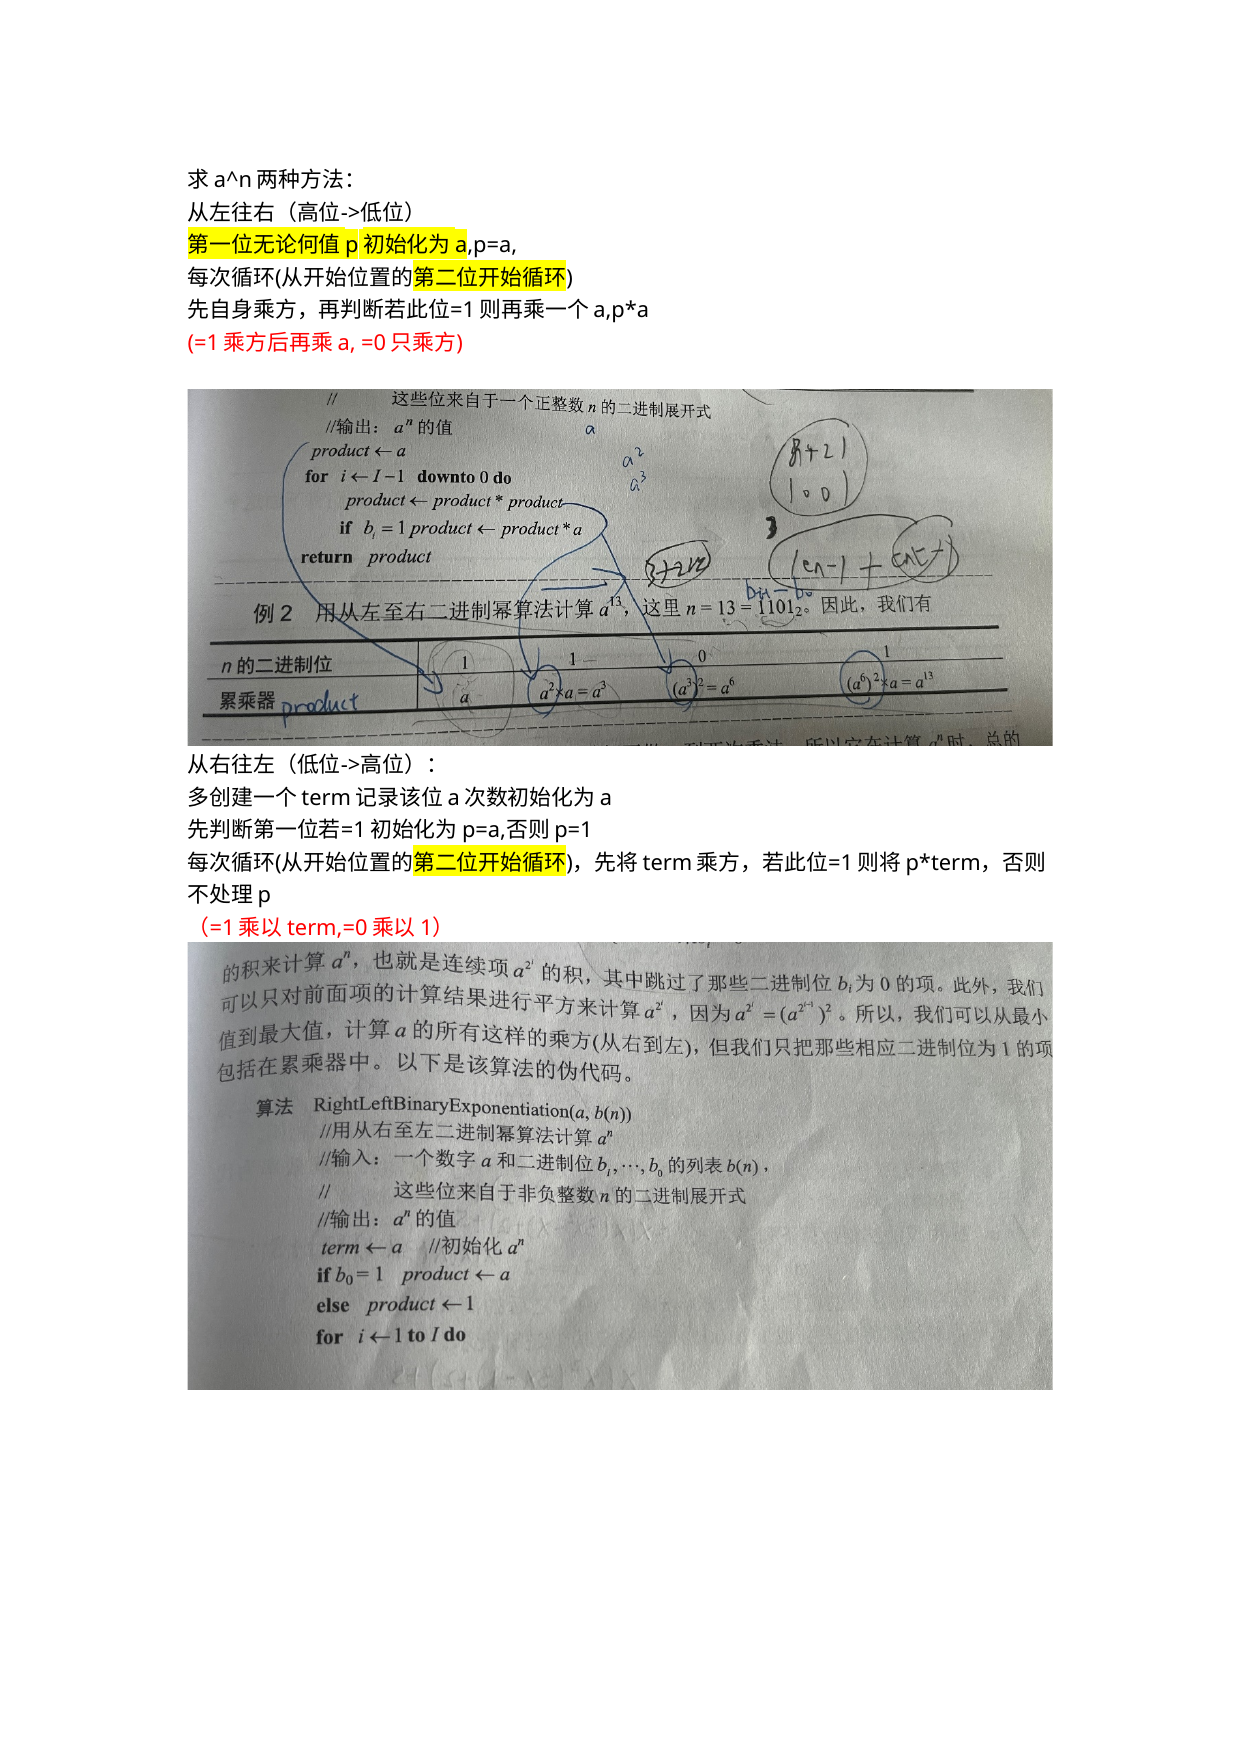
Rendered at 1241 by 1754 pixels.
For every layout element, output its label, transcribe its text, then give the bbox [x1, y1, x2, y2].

text 求a^n两种方法： [187, 162, 1053, 194]
text 第一位无论何值p初始化为a,p=a, [455, 227, 1053, 259]
text (=1乘方后再乘a, =0只乘方) [187, 324, 1053, 357]
picture [187, 942, 1053, 1390]
text 从右往左（低位->高位）： [187, 747, 1053, 779]
text 每次循环(从开始位置的第二位开始循环) [187, 259, 1053, 292]
text 多创建一个term记录该位a次数初始化为a [187, 779, 1053, 812]
text 先判断第一位若=1初始化为p=a,否则p=1 [187, 812, 1053, 844]
text 从左往右（高位->低位） [187, 194, 1053, 227]
text （=1乘以term,=0乘以1） [187, 909, 1053, 942]
text 先自身乘方，再判断若此位=1则再乘一个a,p*a [187, 292, 1053, 324]
text 每次循环(从开始位置的第二位开始循环)，先将term乘方，若此位=1则将p*term，否则不处理p [187, 844, 1053, 909]
picture [187, 389, 1053, 746]
